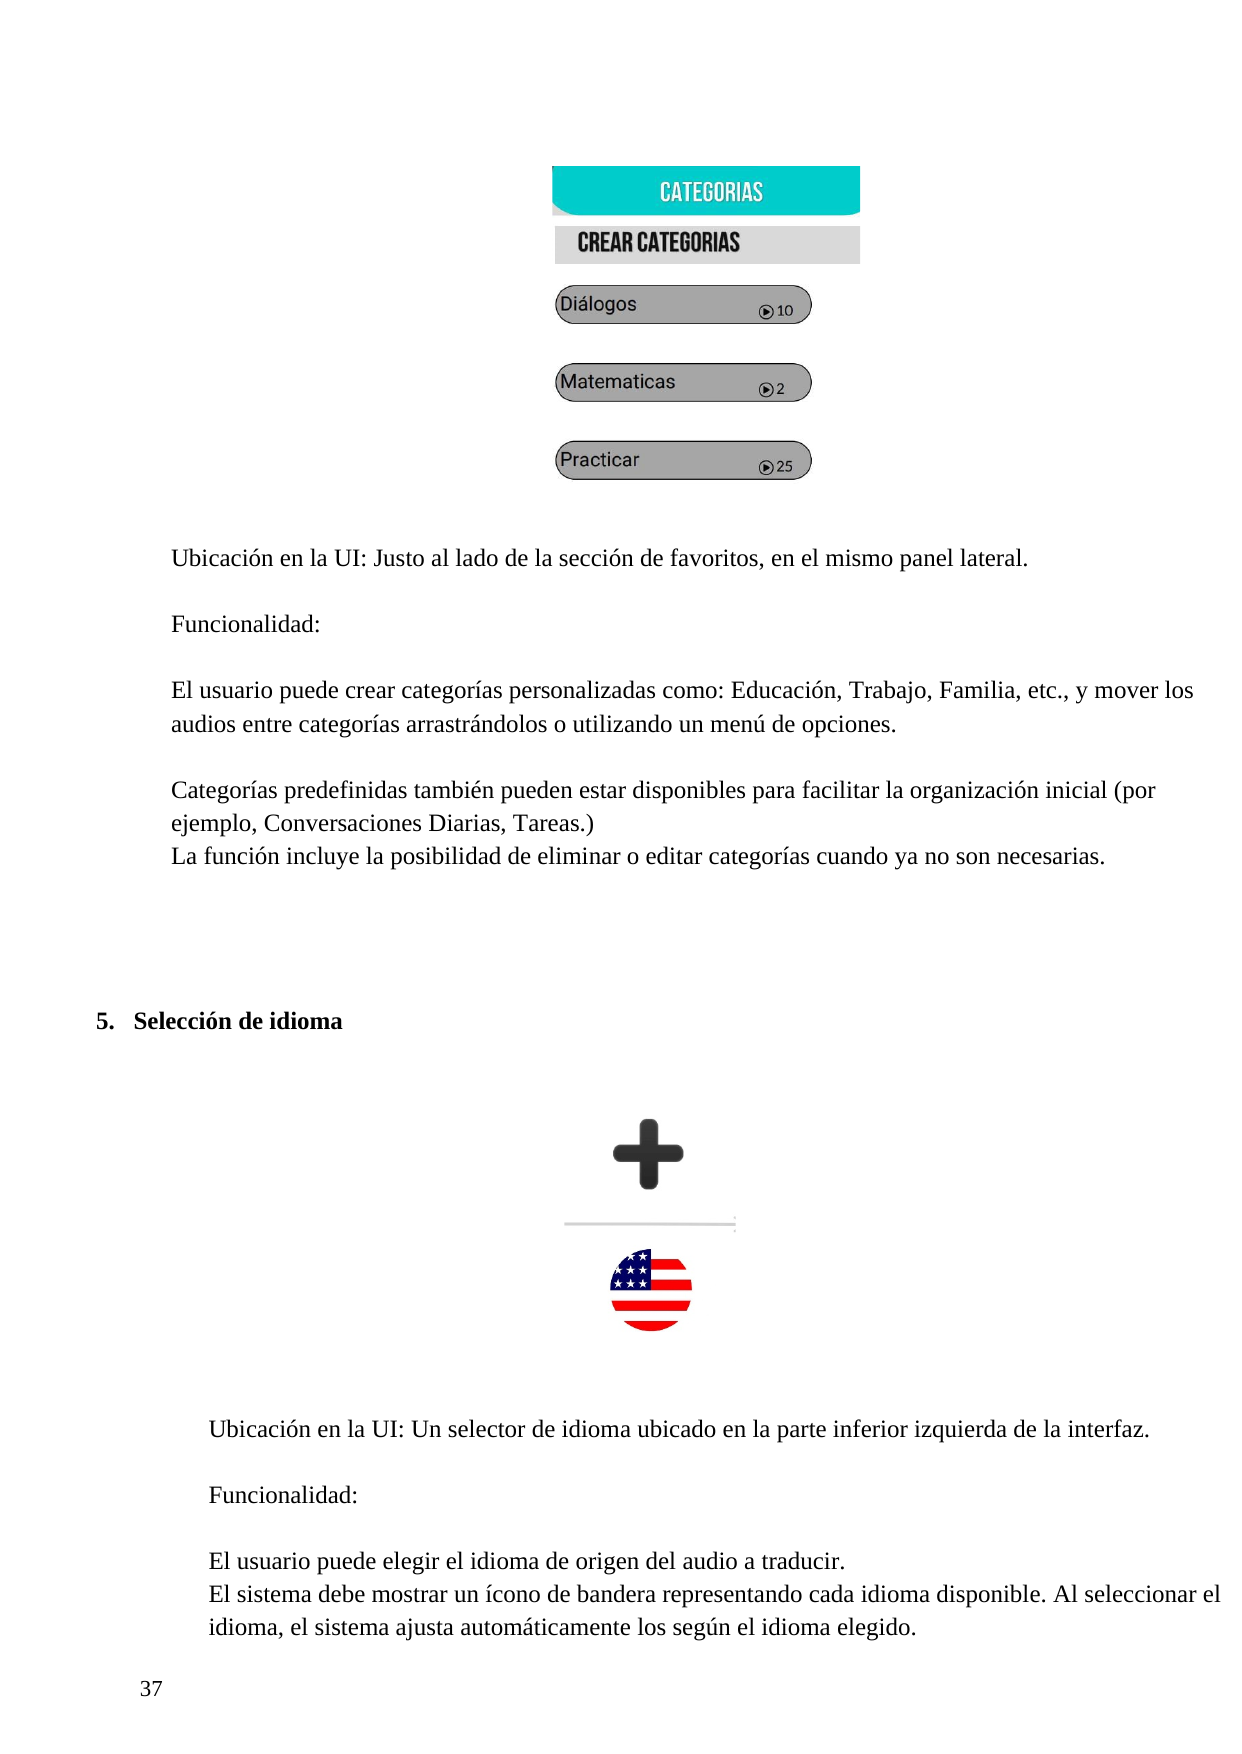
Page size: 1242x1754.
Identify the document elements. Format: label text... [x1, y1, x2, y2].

list Selección de idioma [96, 1006, 1242, 1034]
picture [552, 166, 861, 507]
text El usuario puede elegir el idioma de origen del audio a traducir. [208, 1546, 1242, 1574]
text Funcionalidad: [171, 609, 1242, 638]
text Ubicación en la UI: Un selector de idioma ubicado en la parte inferior izquierda de la interfaz. [208, 1414, 1242, 1442]
picture [564, 1071, 736, 1377]
text Categorías predefinidas también pueden estar disponibles para facilitar la organización inicial (por ejemplo, Conversaciones Diarias, Tareas.) [171, 775, 1242, 836]
text El sistema debe mostrar un ícono de bandera representando cada idioma disponible. Al seleccionar el idioma, el sistema ajusta automáticamente los según el idioma elegido. [208, 1579, 1242, 1641]
text Funcionalidad: [208, 1480, 1242, 1508]
text El usuario puede crear categorías personalizadas como: Educación, Trabajo, Familia, etc., y mover los audios entre categorías arrastrándolos o utilizando un menú de opciones. [171, 676, 1242, 737]
text La función incluye la posibilidad de eliminar o editar categorías cuando ya no son necesarias. [171, 841, 1242, 869]
text Ubicación en la UI: Justo al lado de la sección de favoritos, en el mismo panel lateral. [171, 543, 1242, 572]
